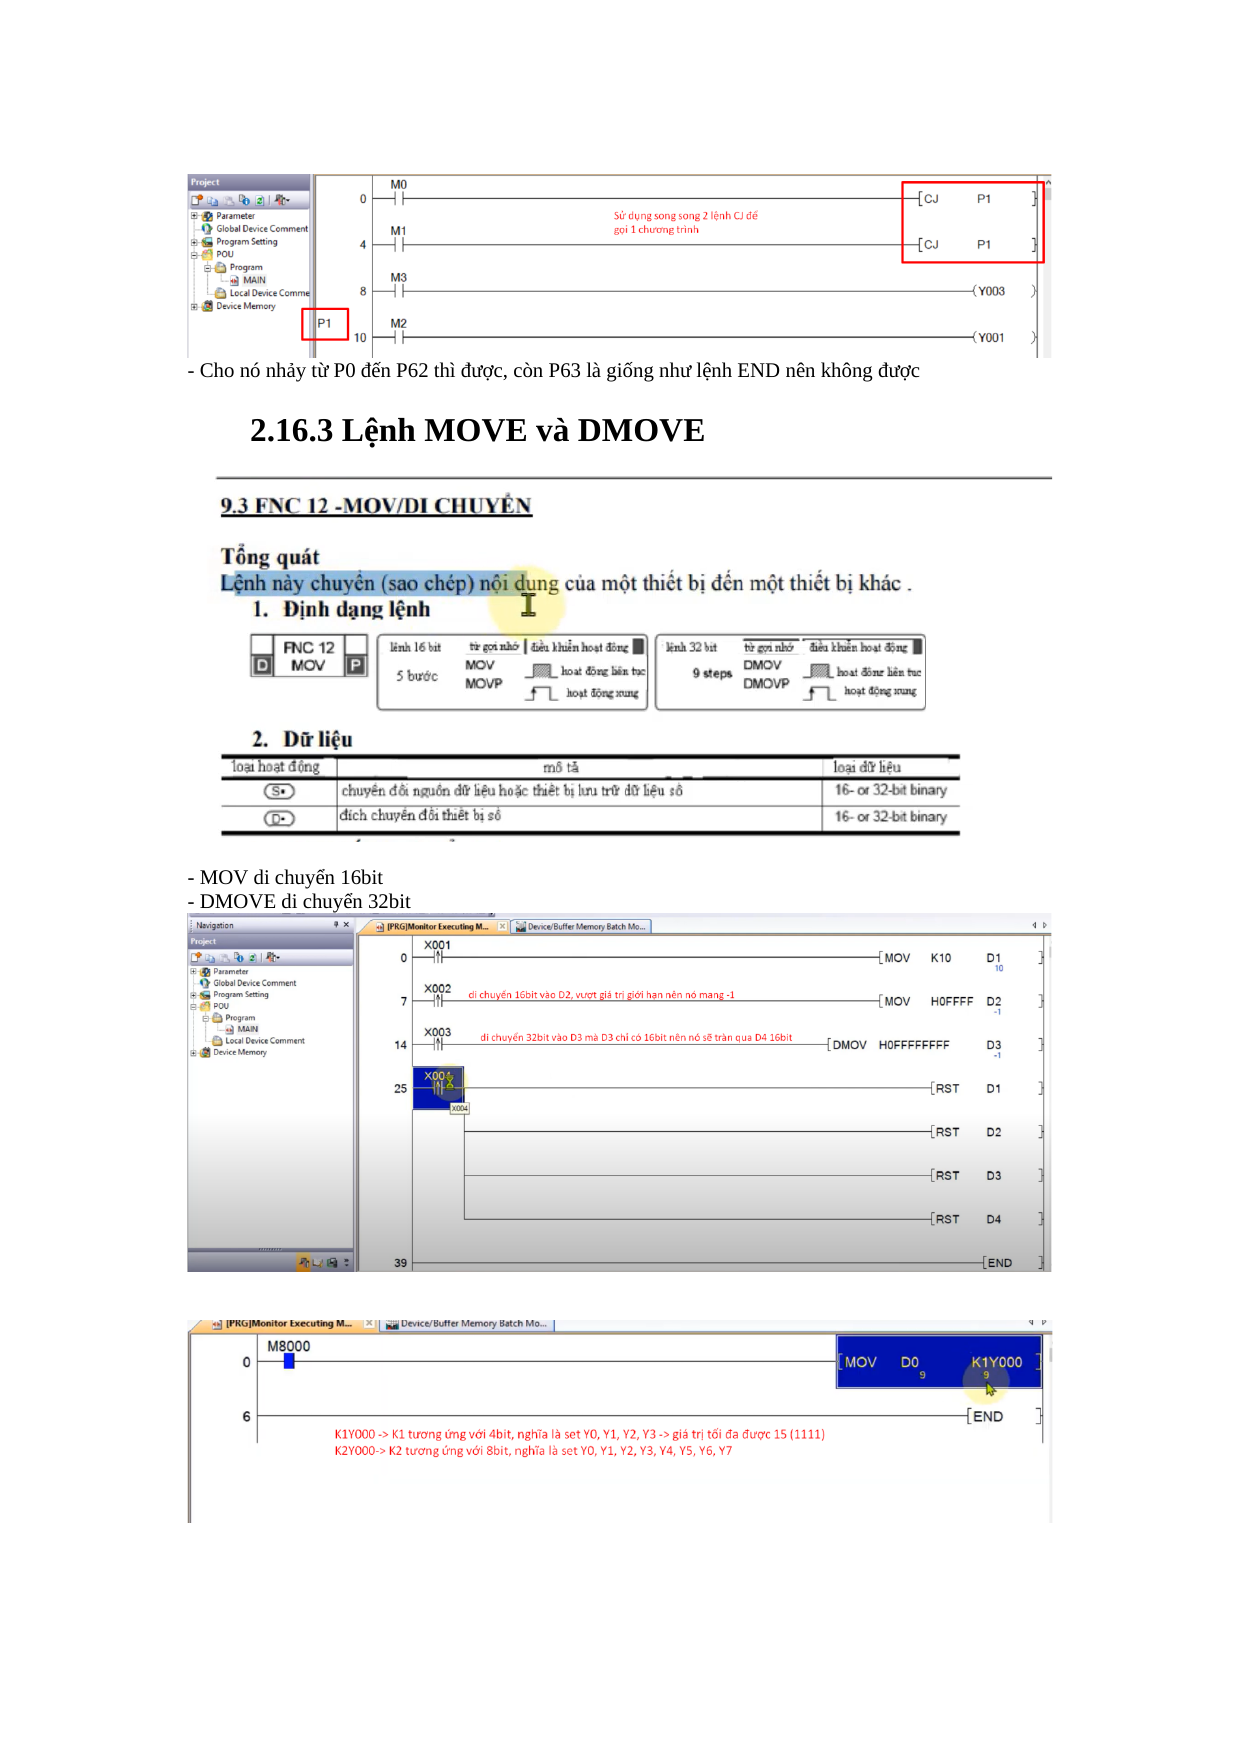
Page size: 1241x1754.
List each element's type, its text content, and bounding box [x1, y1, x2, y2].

picture [187, 174, 1052, 358]
text - MOV di chuyển 16bit [187, 865, 1053, 889]
picture [187, 913, 1052, 1272]
text - DMOVE di chuyển 32bit [187, 889, 1053, 913]
subtitle 2.16.3 Lệnh MOVE và DMOVE [250, 410, 990, 448]
text - Cho nó nhảy từ P0 đến P62 thì được, còn P63 là giống như lệnh END nên không được [187, 358, 1053, 382]
picture [187, 1320, 1053, 1523]
picture [187, 476, 1053, 842]
